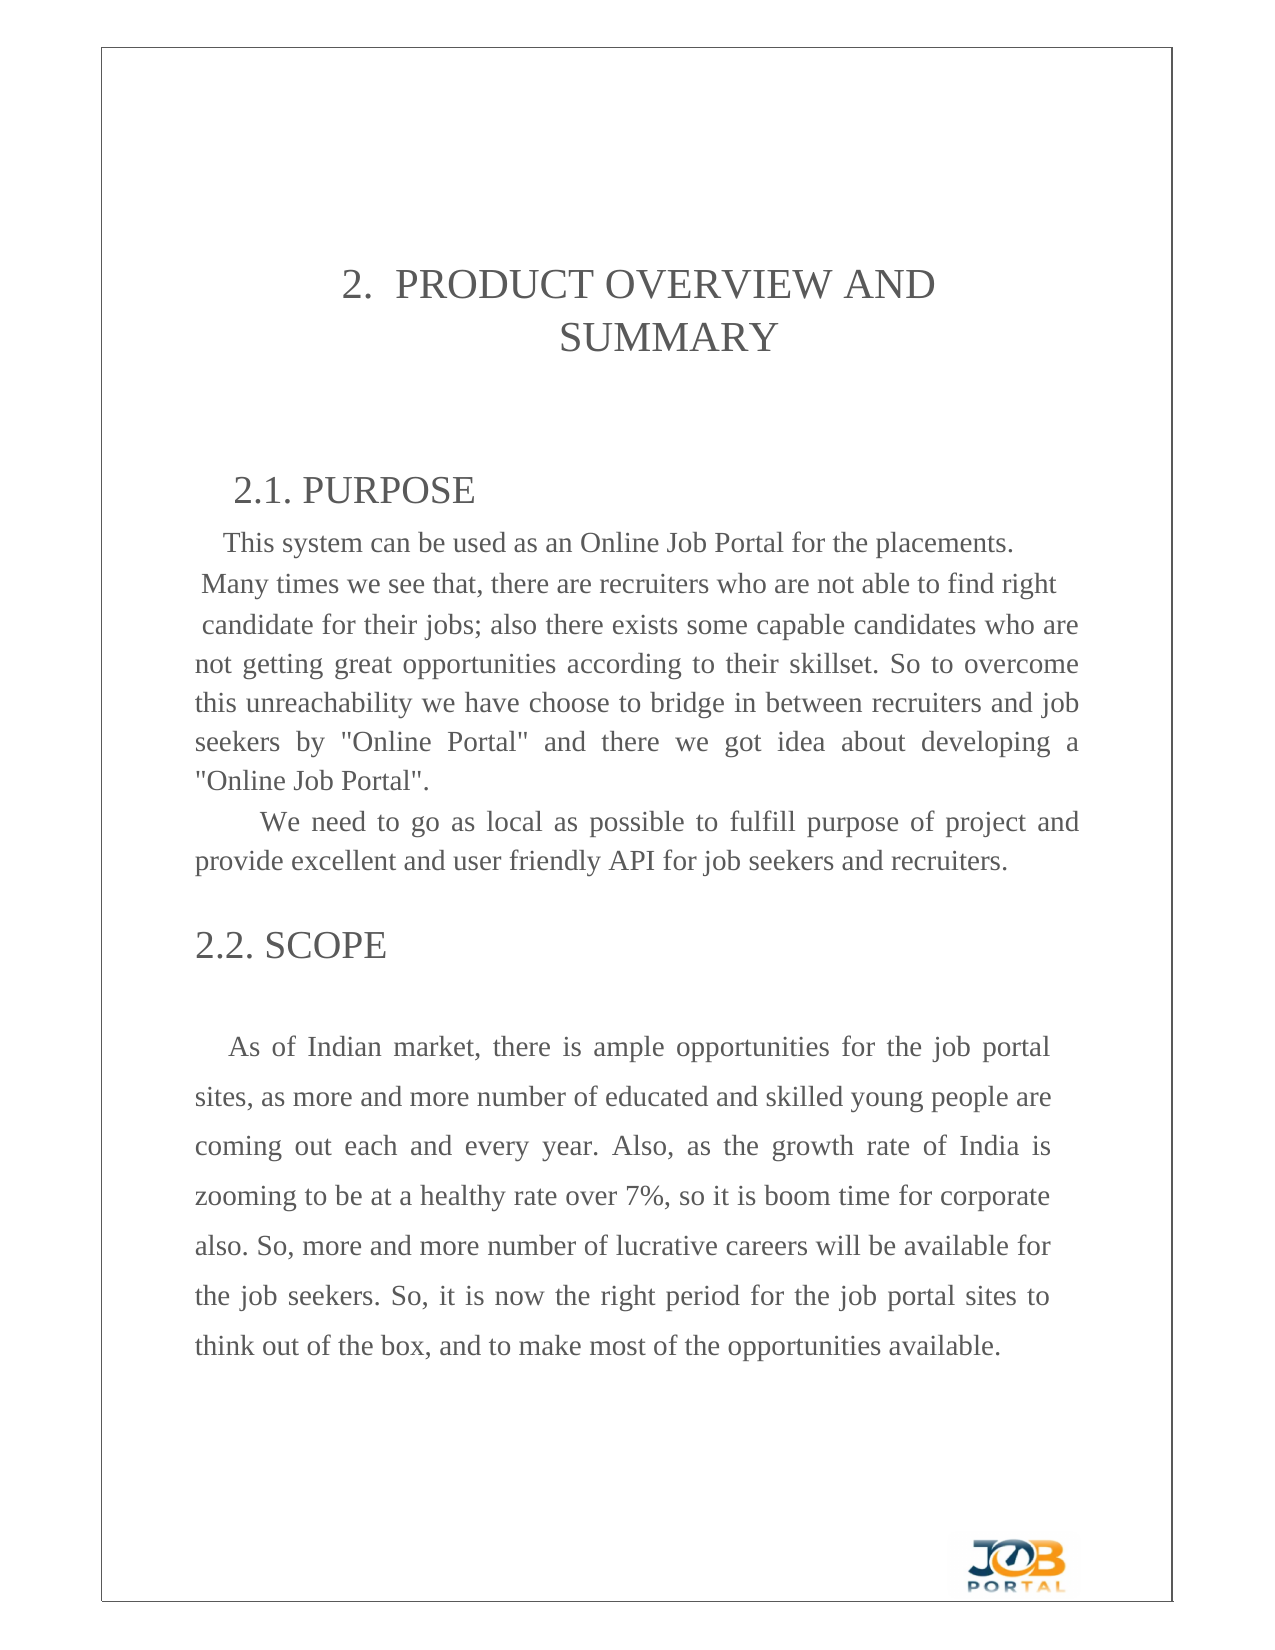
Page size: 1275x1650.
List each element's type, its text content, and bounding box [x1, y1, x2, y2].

text candidate for their jobs; also there exists some capable candidates who are not getting great opportunities according to their skillset. So to overcome this unreachability we have choose to bridge in between recruiters and job seekers by "Online Portal" and there we got idea about developing a "Online Job Portal". [193, 607, 1080, 797]
subtitle 2.2. SCOPE [195, 922, 1089, 967]
picture [963, 1547, 1065, 1583]
subtitle 2. PRODUCT OVERVIEW AND SUMMARY [341, 259, 1089, 361]
text This system can be used as an Online Job Portal for the placements. [193, 526, 1080, 559]
text We need to go as local as possible to fulfill purpose of project and provide excellent and user friendly API for job seekers and recruiters. [193, 804, 1080, 877]
text As of Indian market, there is ample opportunities for the job portal sites, as more and more number of educated and skilled young people are coming out each and every year. Also, as the growth rate of India is zooming to be at a healthy rate over 7%, so it is boom time for corporate also. So, more and more number of lucrative careers will be available for the job seekers. So, it is now the right period for the job portal sites to think out of the box, and to make most of the opportunities available. [193, 1029, 1052, 1362]
text 2.1. PURPOSE [193, 467, 1089, 512]
text Many times we see that, there are recruiters who are not able to find right [193, 566, 1080, 600]
